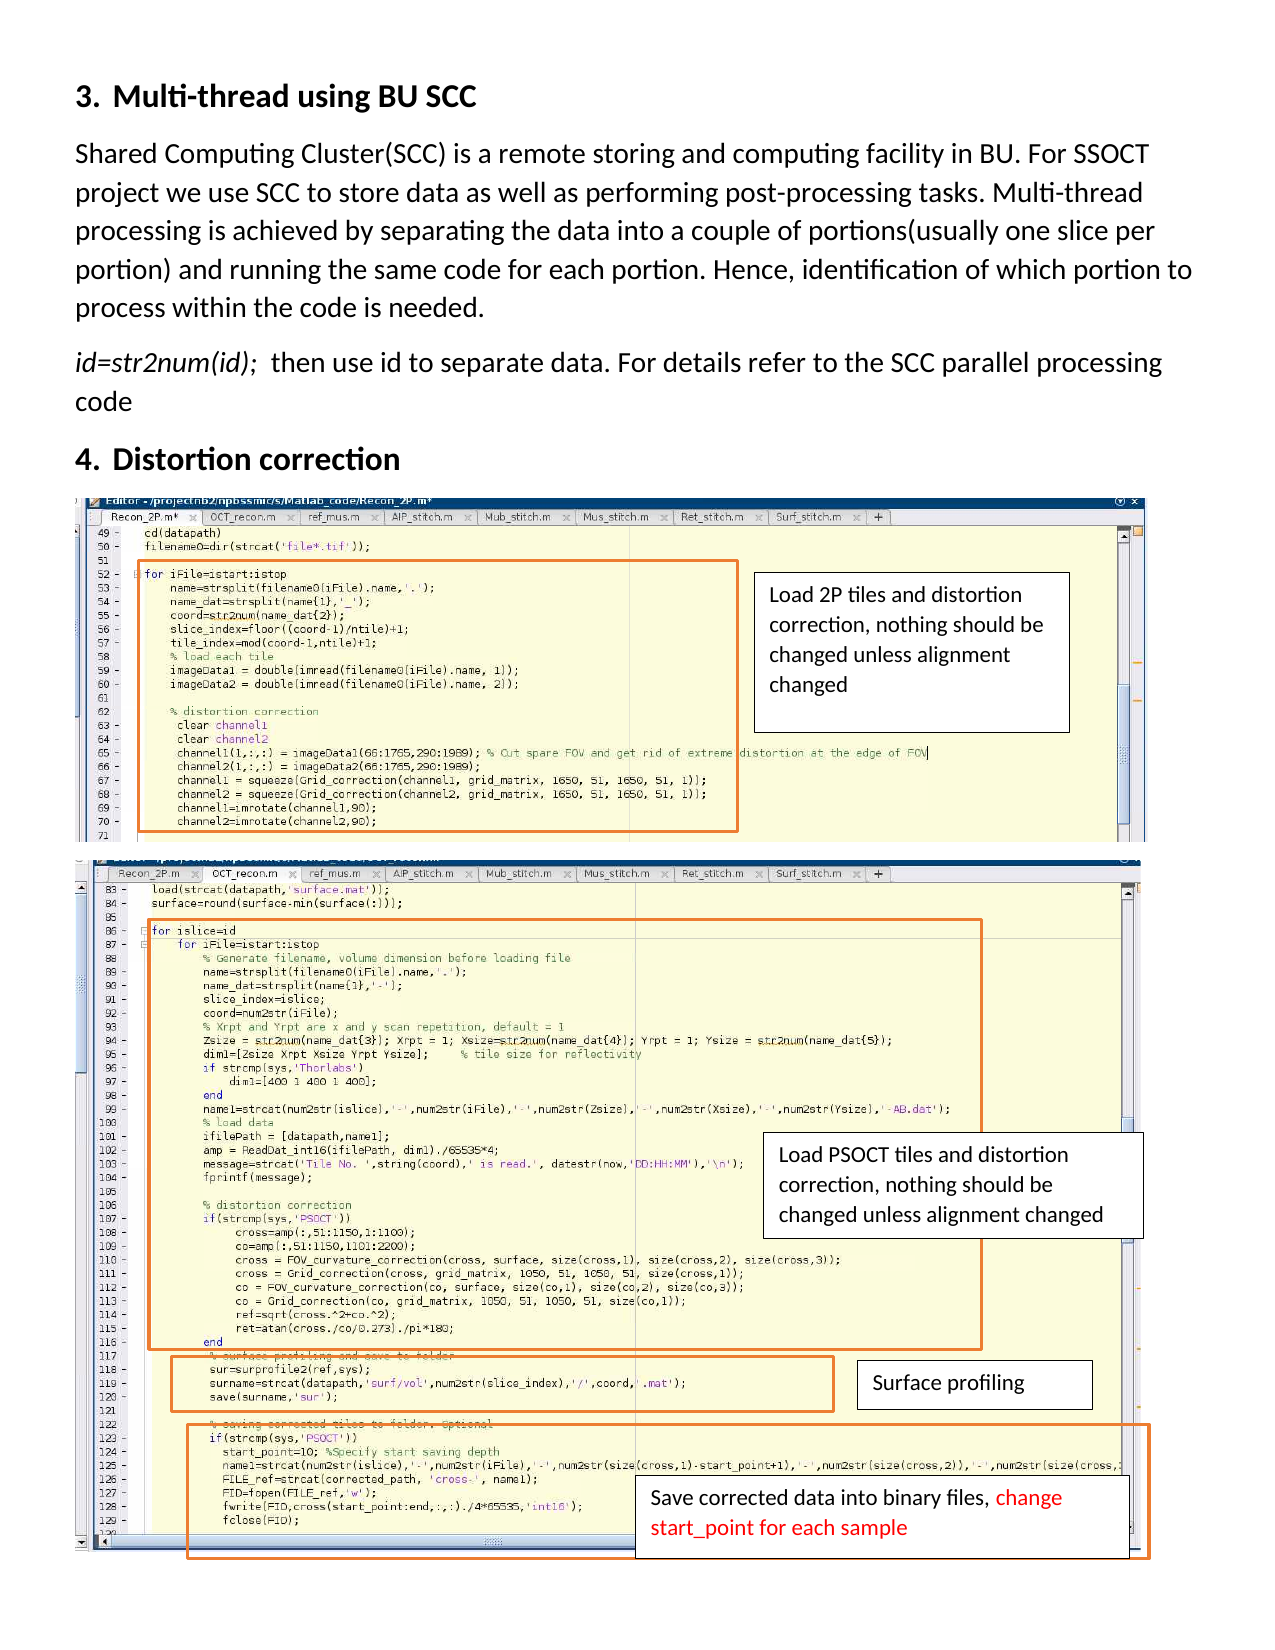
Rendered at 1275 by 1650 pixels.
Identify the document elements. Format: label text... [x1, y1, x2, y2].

picture [75, 498, 1148, 842]
text Shared Computing Cluster(SCC) is a remote storing and computing facility in BU. For SSOCT project we use SCC to store data as well as performing post-processing tasks. Multi-thread processing is achieved by separating the data into a couple of portions(usually one slice per portion) and running the same code for each portion. Hence, identification of which portion to process within the code is needed. [75, 136, 1200, 325]
picture [75, 860, 1141, 1552]
text id=str2num(id); then use id to separate data. For details refer to the SCC parallel processing code [75, 344, 1200, 418]
list Multi-thread using BU SCC [75, 75, 1200, 116]
list Distortion correction [75, 438, 1200, 479]
picture [151, 921, 980, 1348]
picture [189, 1426, 1141, 1552]
